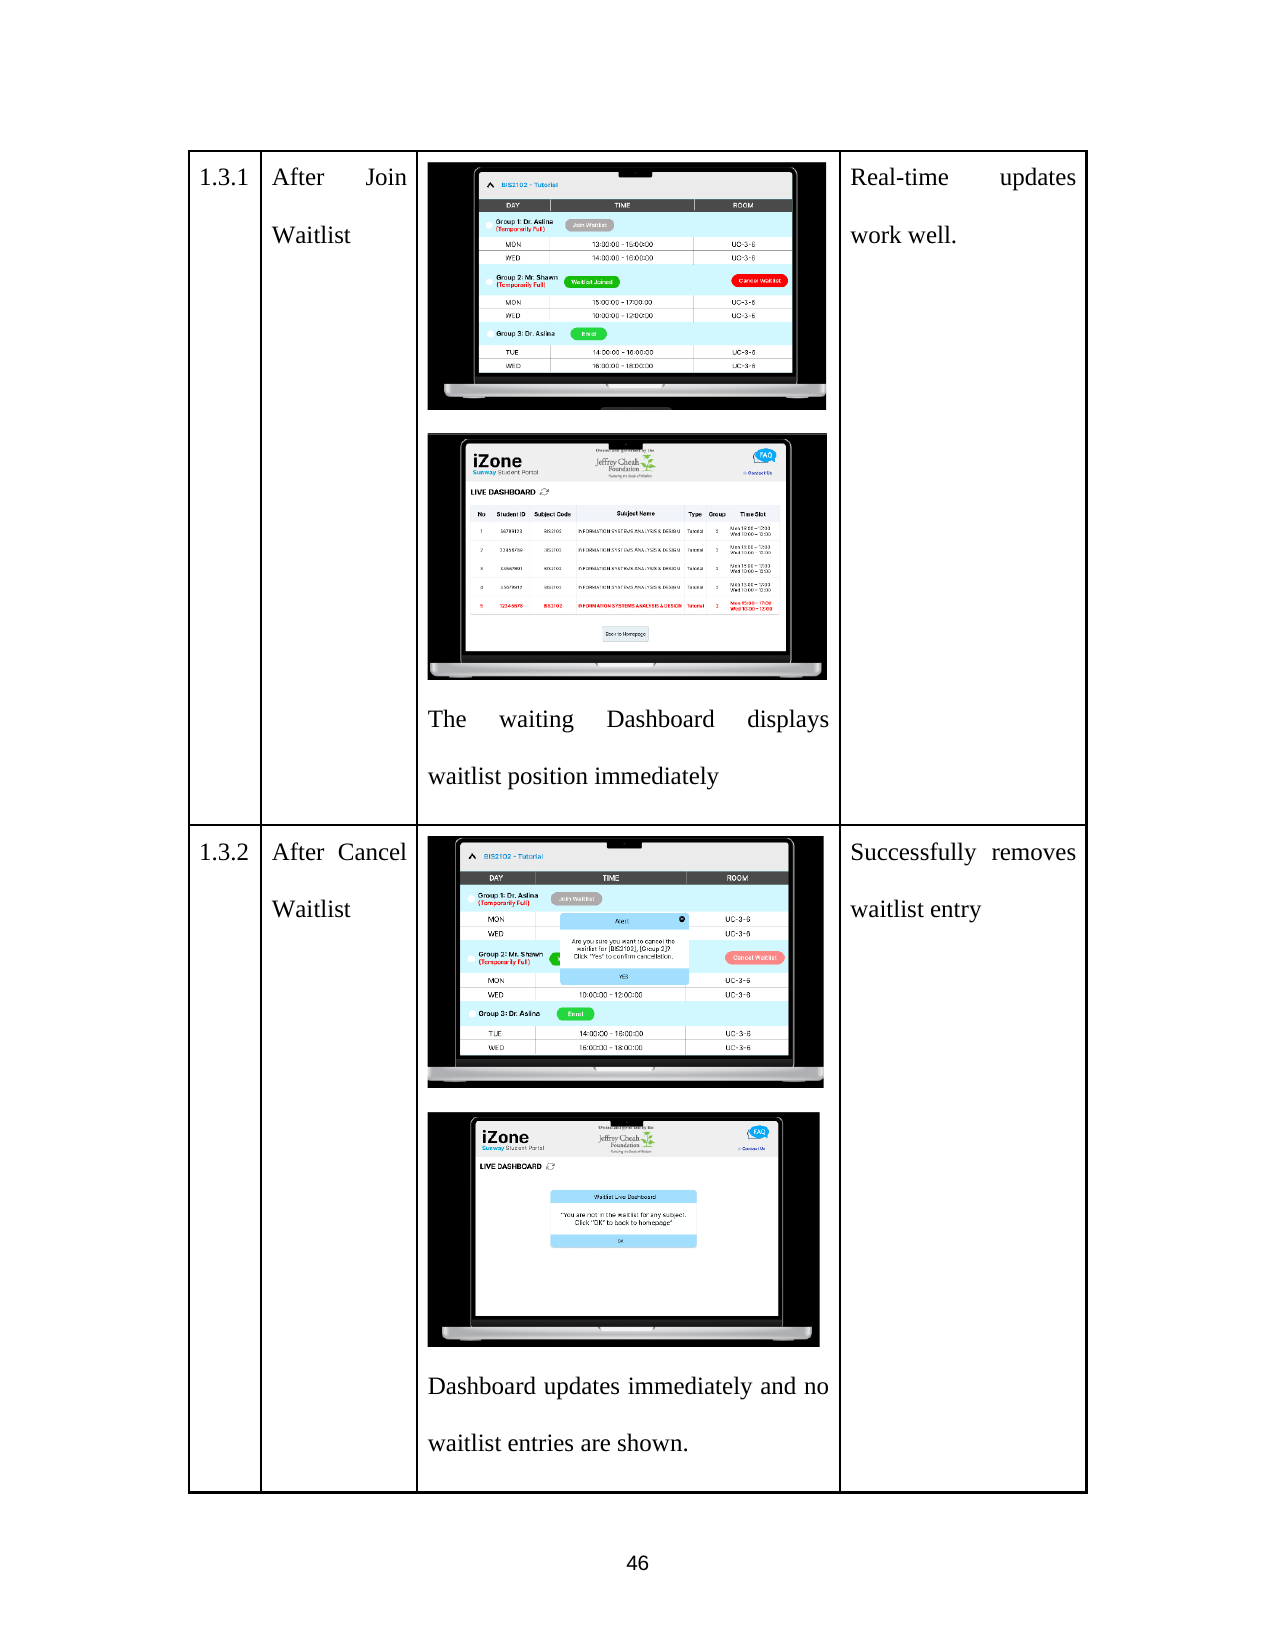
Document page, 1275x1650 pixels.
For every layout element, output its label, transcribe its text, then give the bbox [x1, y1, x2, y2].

picture [427, 1112, 820, 1347]
table_cell After Join Waitlist [262, 152, 416, 824]
table_cell Real-time updates work well. [841, 152, 1085, 824]
table_cell The waiting Dashboard displays waitlist position immediately [418, 152, 839, 824]
table_cell 1.3.1 [190, 152, 260, 824]
table_cell After Cancel Waitlist [262, 826, 416, 1491]
picture [427, 433, 827, 680]
picture [427, 836, 824, 1088]
table_cell Successfully removes waitlist entry [841, 826, 1085, 1491]
picture [427, 162, 827, 410]
table_cell Dashboard updates immediately and no waitlist entries are shown. [418, 826, 839, 1491]
table_cell 1.3.2 [190, 826, 260, 1491]
